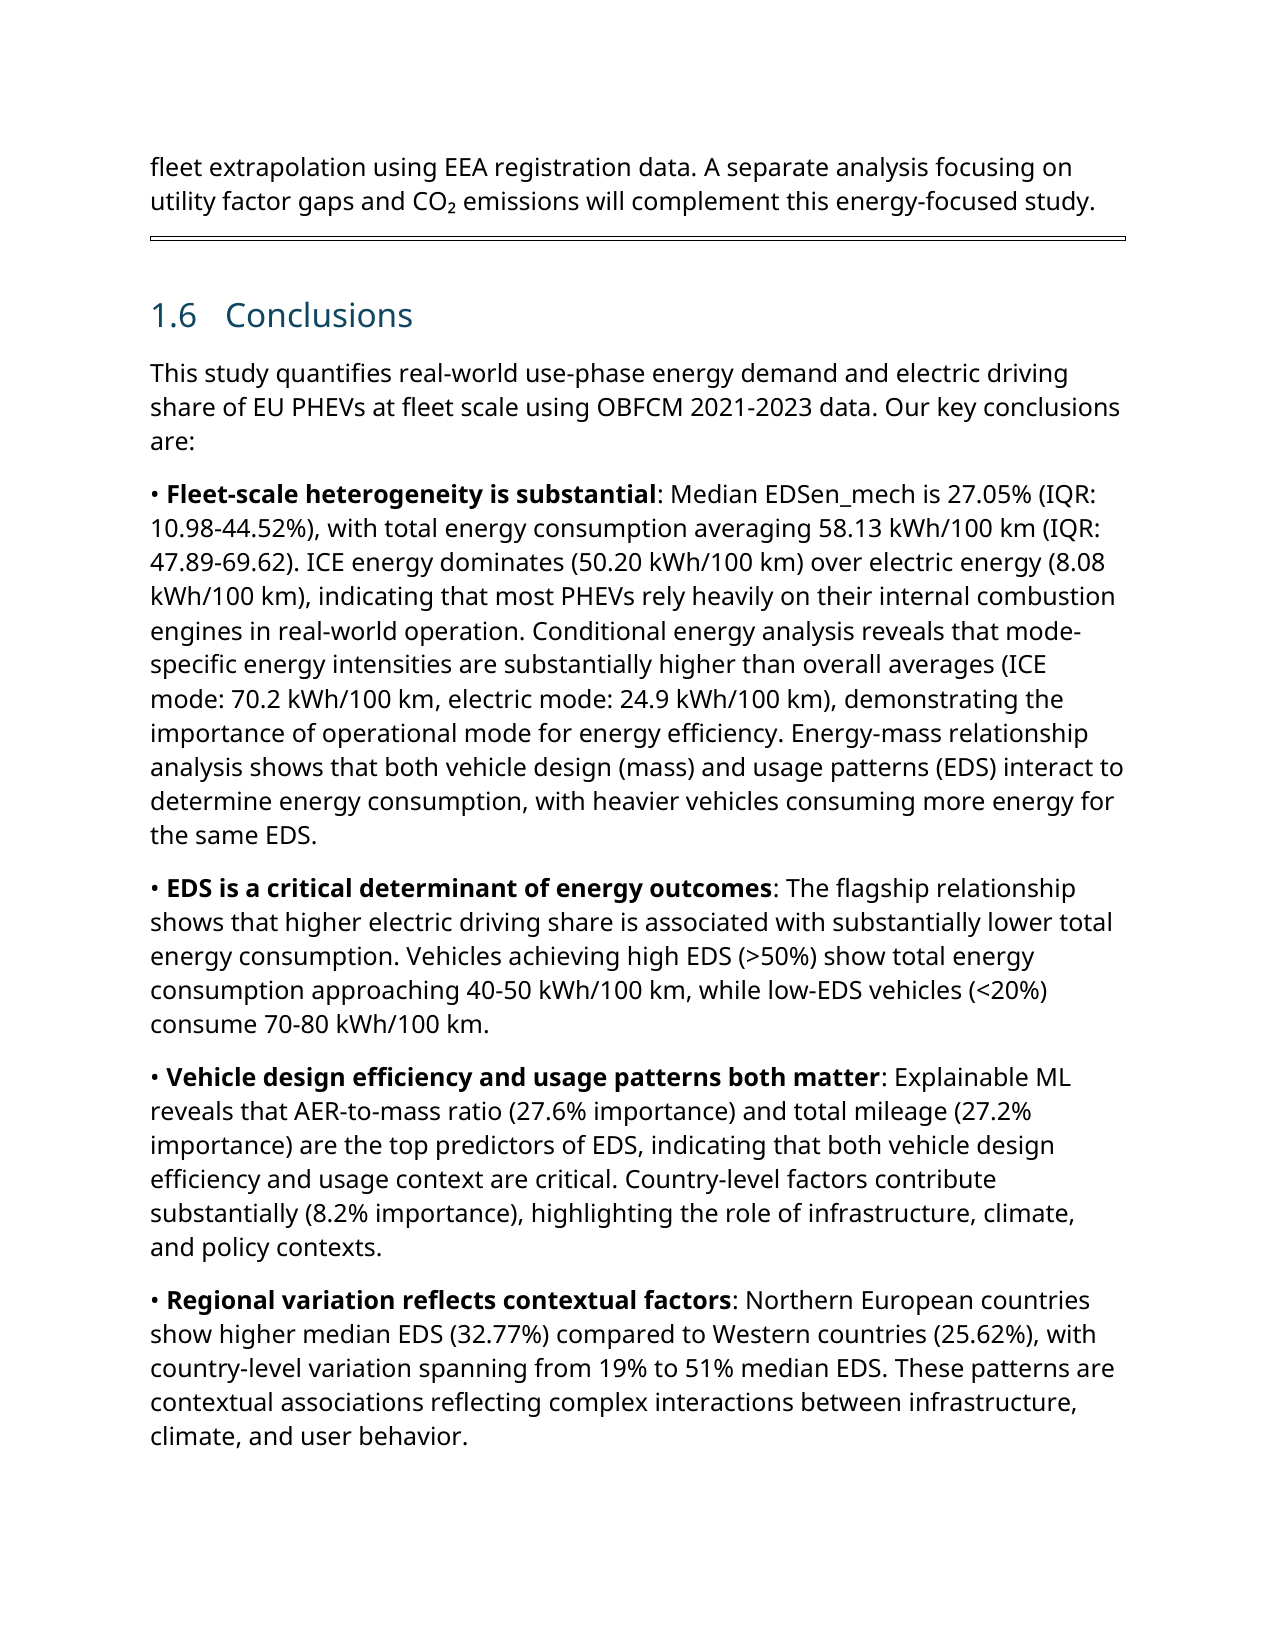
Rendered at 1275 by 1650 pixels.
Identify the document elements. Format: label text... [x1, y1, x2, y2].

text • Fleet-scale heterogeneity is substantial: Median EDSen_mech is 27.05% (IQR: 10.98-44.52%), with total energy consumption averaging 58.13 kWh/100 km (IQR: 47.89-69.62). ICE energy dominates (50.20 kWh/100 km) over electric energy (8.08 kWh/100 km), indicating that most PHEVs rely heavily on their internal combustion engines in real-world operation. Conditional energy analysis reveals that mode-specific energy intensities are substantially higher than overall averages (ICE mode: 70.2 kWh/100 km, electric mode: 24.9 kWh/100 km), demonstrating the importance of operational mode for energy efficiency. Energy-mass relationship analysis shows that both vehicle design (mass) and usage patterns (EDS) interact to determine energy consumption, with heavier vehicles consuming more energy for the same EDS. [150, 477, 1125, 852]
text • Regional variation reflects contextual factors: Northern European countries show higher median EDS (32.77%) compared to Western countries (25.62%), with country-level variation spanning from 19% to 51% median EDS. These patterns are contextual associations reflecting complex interactions between infrastructure, climate, and user behavior. [150, 1282, 1125, 1453]
subtitle 1.6 Conclusions [150, 292, 1125, 337]
text • Vehicle design efficiency and usage patterns both matter: Explainable ML reveals that AER-to-mass ratio (27.6% importance) and total mileage (27.2% importance) are the top predictors of EDS, indicating that both vehicle design efficiency and usage context are critical. Country-level factors contribute substantially (8.2% importance), highlighting the role of infrastructure, climate, and policy contexts. [150, 1059, 1125, 1264]
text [150, 150, 1125, 218]
text • EDS is a critical determinant of energy outcomes: The flagship relationship shows that higher electric driving share is associated with substantially lower total energy consumption. Vehicles achieving high EDS (>50%) show total energy consumption approaching 40-50 kWh/100 km, while low-EDS vehicles (<20%) consume 70-80 kWh/100 km. [150, 870, 1125, 1041]
text This study quantifies real-world use-phase energy demand and electric driving share of EU PHEVs at fleet scale using OBFCM 2021-2023 data. Our key conclusions are: [150, 356, 1125, 458]
